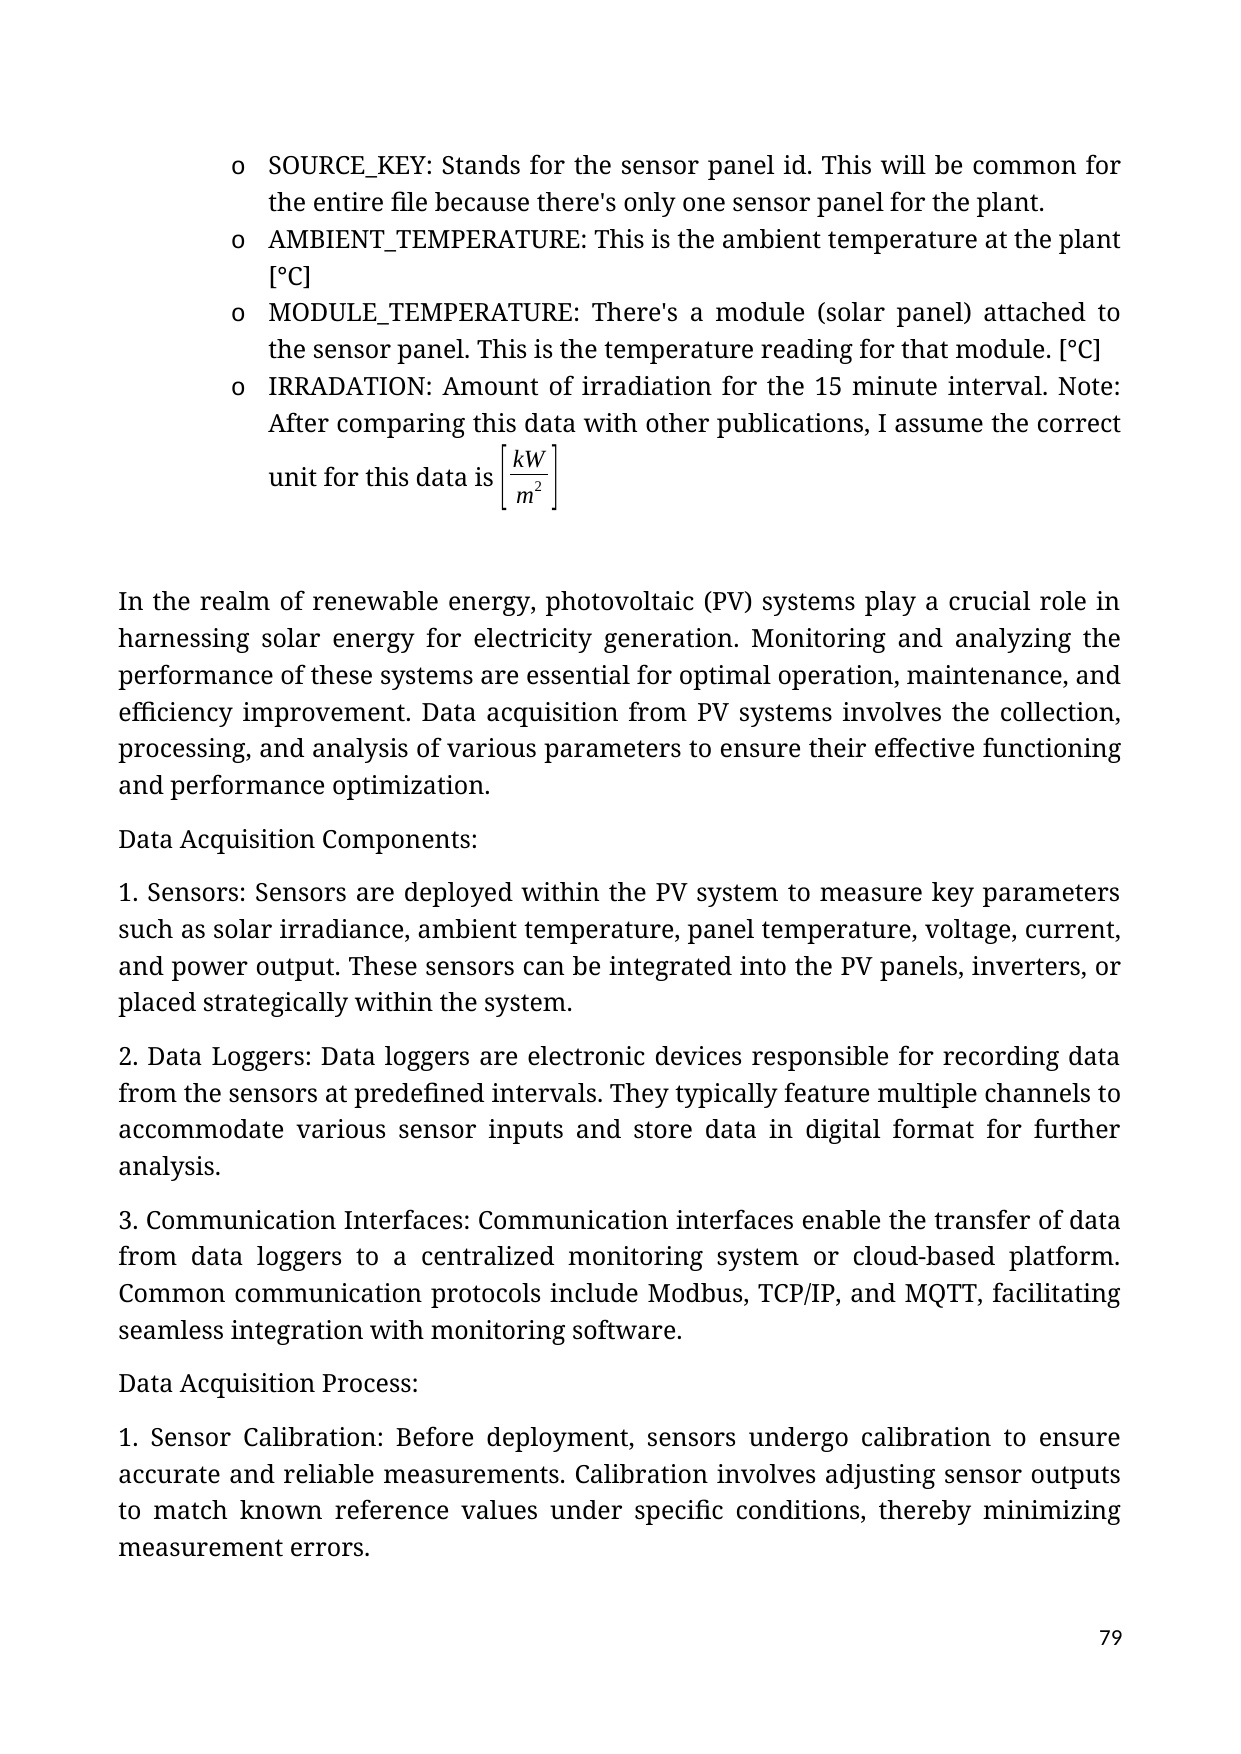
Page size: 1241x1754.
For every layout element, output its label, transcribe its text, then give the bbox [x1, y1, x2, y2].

text 1. Sensor Calibration: Before deployment, sensors undergo calibration to ensure accurate and reliable measurements. Calibration involves adjusting sensor outputs to match known reference values under specific conditions, thereby minimizing measurement errors. [118, 1419, 1122, 1564]
text 3. Communication Interfaces: Communication interfaces enable the transfer of data from data loggers to a centralized monitoring system or cloud-based platform. Common communication protocols include Modbus, TCP/IP, and MQTT, facilitating seamless integration with monitoring software. [118, 1202, 1122, 1347]
list SOURCE_KEY: Stands for the sensor panel id. This will be common for the entire file because there's only one sensor panel for the plant. [231, 148, 1122, 219]
list IRRADATION: Amount of irradiation for the 15 minute interval. Note: After comparing this data with other publications, I assume the correct unit for this data is [231, 369, 1122, 511]
list AMBIENT_TEMPERATURE: This is the ambient temperature at the plant [°C] [231, 221, 1122, 292]
text In the realm of renewable energy, photovoltaic (PV) systems play a crucial role in harnessing solar energy for electricity generation. Monitoring and analyzing the performance of these systems are essential for optimal operation, maintenance, and efficiency improvement. Data acquisition from PV systems involves the collection, processing, and analysis of various parameters to ensure their effective functioning and performance optimization. [118, 584, 1122, 802]
text Data Acquisition Components: [118, 821, 1122, 855]
list MODULE_TEMPERATURE: There's a module (solar panel) attached to the sensor panel. This is the temperature reading for that module. [°C] [231, 295, 1122, 366]
text 2. Data Loggers: Data loggers are electronic devices responsible for recording data from the sensors at predefined intervals. They typically feature multiple channels to accommodate various sensor inputs and store data in digital format for further analysis. [118, 1038, 1122, 1183]
text Data Acquisition Process: [118, 1366, 1122, 1400]
text 1. Sensors: Sensors are deployed within the PV system to measure key parameters such as solar irradiance, ambient temperature, panel temperature, voltage, current, and power output. These sensors can be integrated into the PV panels, inverters, or placed strategically within the system. [118, 875, 1122, 1019]
